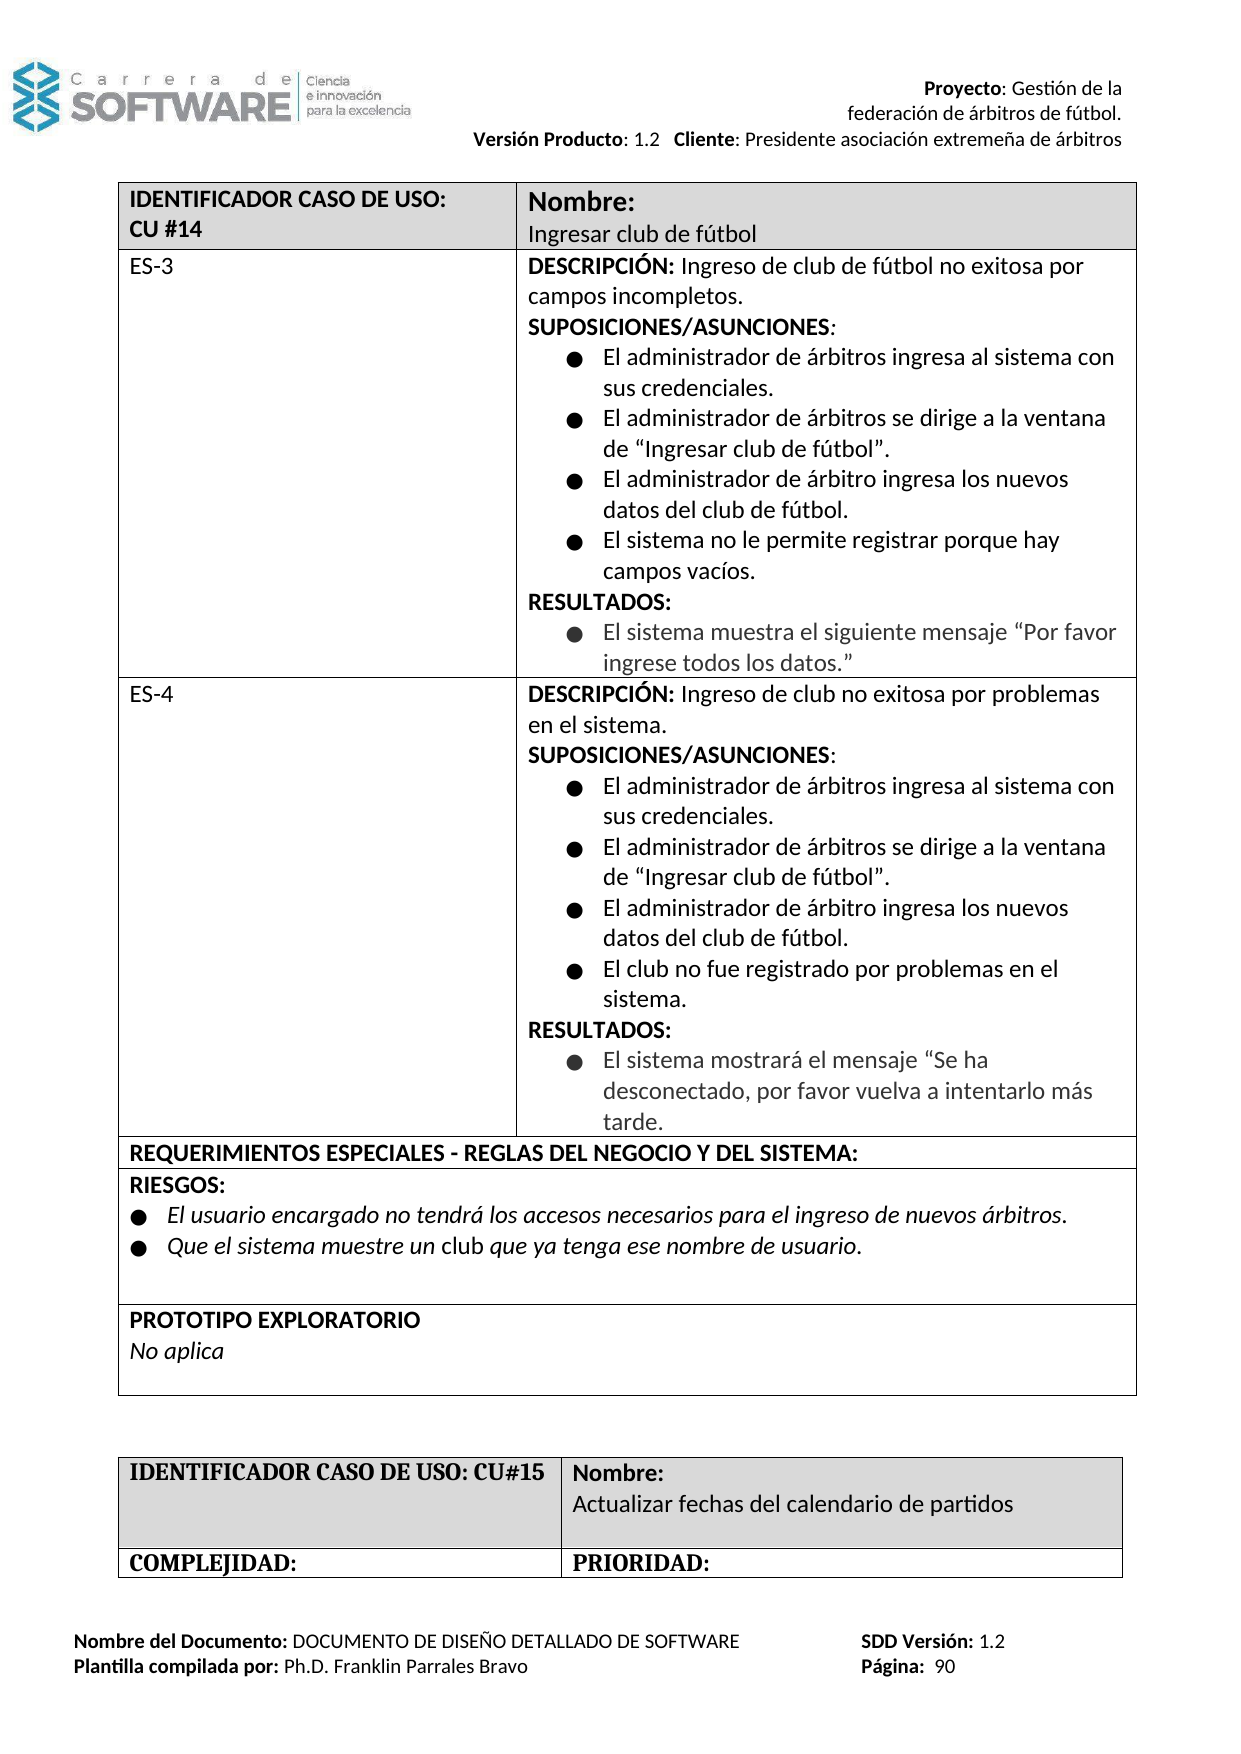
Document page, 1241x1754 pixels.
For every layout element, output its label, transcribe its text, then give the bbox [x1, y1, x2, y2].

table_header IDENTIFICADOR CASO DE USO: CU #14 [119, 183, 516, 249]
table_cell COMPLEJIDAD: [Media] [119, 1549, 561, 1577]
picture [2, 46, 417, 154]
table_header IDENTIFICADOR CASO DE USO: CU#15 [119, 1458, 561, 1547]
table_cell DESCRIPCIÓN: Ingreso de club de fútbol no exitosa por campos incompletos. SUPOSICIONES/ASUNCIONES: El administrador de árbitros ingresa al sistema con sus credenciales. El administrador de árbitros se dirige a la ventana de “Ingresar club de fútbol”. El administrador de árbitro ingresa los nuevos datos del club de fútbol. El sistema no le permite registrar porque hay campos vacíos. RESULTADOS: El sistema muestra el siguiente mensaje “Por favor ingrese todos los datos.” [517, 250, 1136, 677]
table_cell ES-3 [119, 250, 516, 677]
table_cell PRIORIDAD: [Alta] [562, 1549, 1122, 1577]
table_header Nombre: Ingresar club de fútbol [517, 183, 1136, 249]
table_cell PROTOTIPO EXPLORATORIO No aplica [119, 1305, 1136, 1394]
table_cell ES-4 [119, 678, 516, 1136]
table_cell REQUERIMIENTOS ESPECIALES - REGLAS DEL NEGOCIO Y DEL SISTEMA: [119, 1137, 1136, 1168]
table_cell DESCRIPCIÓN: Ingreso de club no exitosa por problemas en el sistema. SUPOSICIONES/ASUNCIONES: El administrador de árbitros ingresa al sistema con sus credenciales. El administrador de árbitros se dirige a la ventana de “Ingresar club de fútbol”. El administrador de árbitro ingresa los nuevos datos del club de fútbol. El club no fue registrado por problemas en el sistema. RESULTADOS: El sistema mostrará el mensaje “Se ha desconectado, por favor vuelva a intentarlo más tarde. [517, 678, 1136, 1136]
table_cell RIESGOS: El usuario encargado no tendrá los accesos necesarios para el ingreso de nuevos árbitros. Que el sistema muestre un club que ya tenga ese nombre de usuario. [119, 1169, 1136, 1304]
table_header Nombre: Actualizar fechas del calendario de partidos [562, 1458, 1122, 1547]
